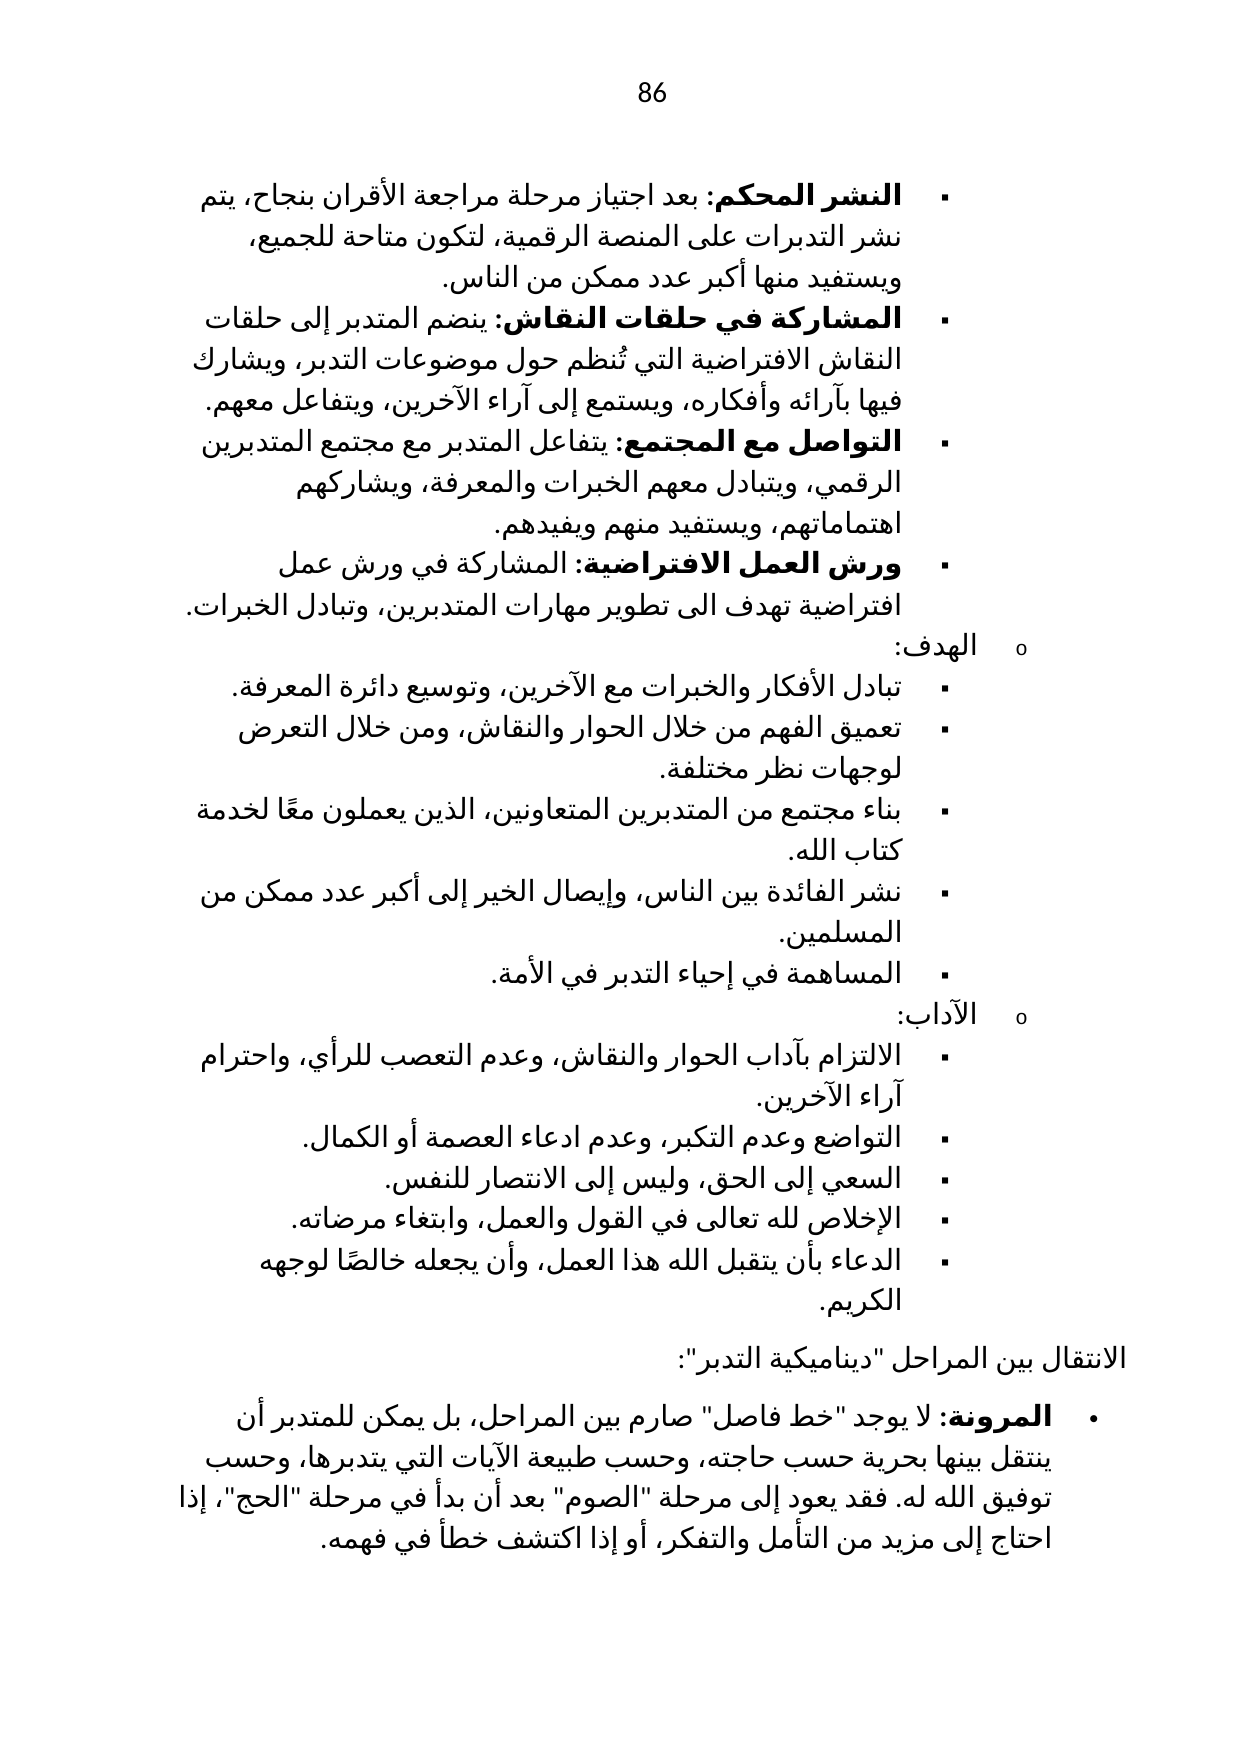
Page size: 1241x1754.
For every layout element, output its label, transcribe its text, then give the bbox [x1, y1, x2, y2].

list الآداب: [177, 996, 1015, 1032]
list المرونة: لا يوجد "خط فاصل" صارم بين المراحل، بل يمكن للمتدبر أن ينتقل بينها بحرية حسب حاجته، وحسب طبيعة الآيات التي يتدبرها، وحسب توفيق الله له. فقد يعود إلى مرحلة "الصوم" بعد أن بدأ في مرحلة "الحج"، إذا احتاج إلى مزيد من التأمل والتفكر، أو إذا اكتشف خطأ في فهمه. [177, 1398, 1090, 1556]
list الإخلاص لله تعالى في القول والعمل، وابتغاء مرضاته. [177, 1201, 940, 1236]
list تعميق الفهم من خلال الحوار والنقاش، ومن خلال التعرض لوجهات نظر مختلفة. [177, 709, 940, 786]
list النشر المحكم: بعد اجتياز مرحلة مراجعة الأقران بنجاح، يتم نشر التدبرات على المنصة الرقمية، لتكون متاحة للجميع، ويستفيد منها أكبر عدد ممكن من الناس. [177, 177, 940, 295]
list المساهمة في إحياء التدبر في الأمة. [177, 955, 940, 991]
list بناء مجتمع من المتدبرين المتعاونين، الذين يعملون معًا لخدمة كتاب الله. [177, 791, 940, 868]
list الالتزام بآداب الحوار والنقاش، وعدم التعصب للرأي، واحترام آراء الآخرين. [177, 1037, 940, 1113]
list ورش العمل الافتراضية: المشاركة في ورش عمل افتراضية تهدف الى تطوير مهارات المتدبرين، وتبادل الخبرات. [177, 546, 940, 622]
list الدعاء بأن يتقبل الله هذا العمل، وأن يجعله خالصًا لوجهه الكريم. [177, 1242, 940, 1318]
list التواضع وعدم التكبر، وعدم ادعاء العصمة أو الكمال. [177, 1119, 940, 1154]
list نشر الفائدة بين الناس، وإيصال الخير إلى أكبر عدد ممكن من المسلمين. [177, 873, 940, 950]
list الهدف: [177, 627, 1015, 663]
list السعي إلى الحق، وليس إلى الانتصار للنفس. [177, 1160, 940, 1195]
text الانتقال بين المراحل "ديناميكية التدبر": [177, 1340, 1128, 1376]
list التواصل مع المجتمع: يتفاعل المتدبر مع مجتمع المتدبرين الرقمي، ويتبادل معهم الخبرات والمعرفة، ويشاركهم اهتماماتهم، ويستفيد منهم ويفيدهم. [177, 423, 940, 540]
list تبادل الأفكار والخبرات مع الآخرين، وتوسيع دائرة المعرفة. [177, 668, 940, 704]
list المشاركة في حلقات النقاش: ينضم المتدبر إلى حلقات النقاش الافتراضية التي تُنظم حول موضوعات التدبر، ويشارك فيها بآرائه وأفكاره، ويستمع إلى آراء الآخرين، ويتفاعل معهم. [177, 300, 940, 417]
